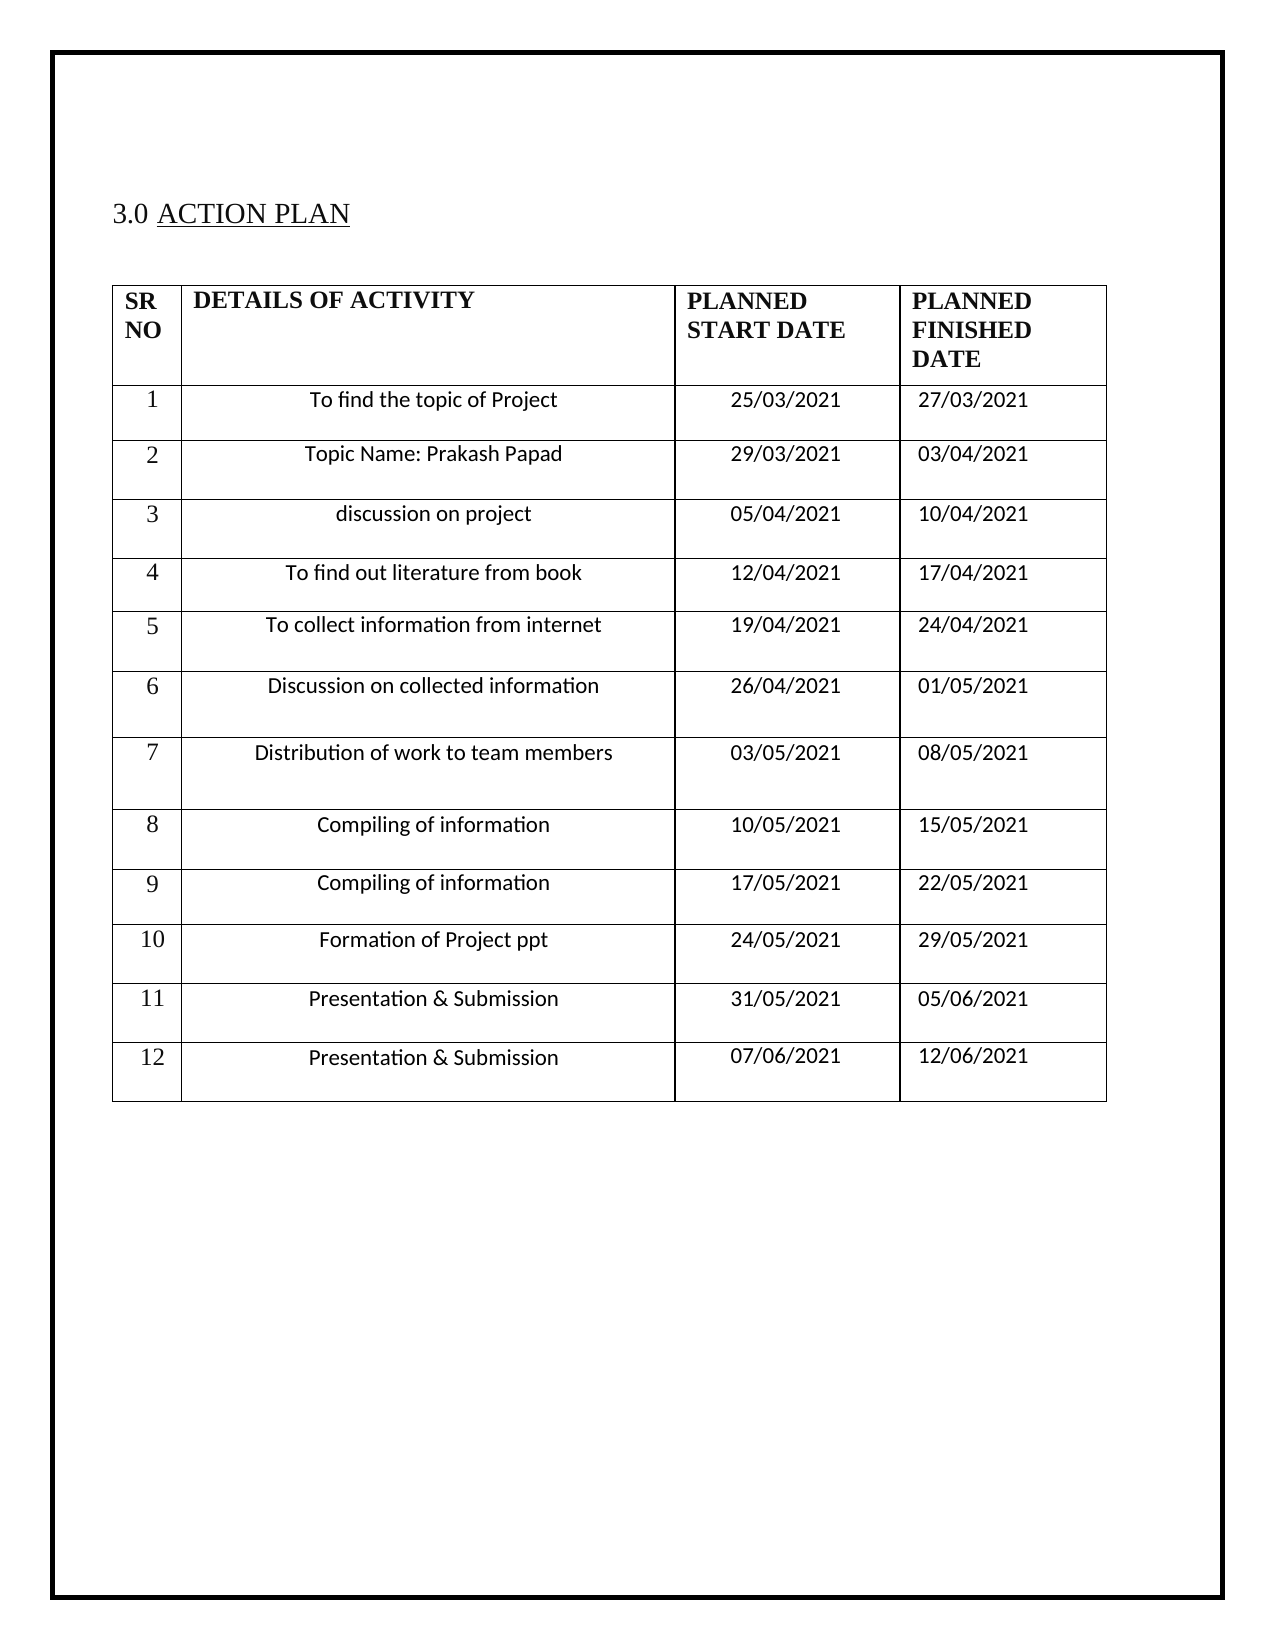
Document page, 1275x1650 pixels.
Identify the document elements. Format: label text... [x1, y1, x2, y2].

table_cell 24/05/2021 [676, 925, 899, 983]
table_cell 22/05/2021 [901, 870, 1106, 924]
table_cell To collect information from internet [182, 612, 674, 671]
table_cell 25/03/2021 [676, 386, 899, 440]
table_cell 03/05/2021 [676, 738, 899, 809]
table_cell 3 [113, 500, 181, 557]
table_cell Presentation & Submission [182, 984, 674, 1042]
table_cell 12 [113, 1043, 181, 1101]
table_cell Compiling of information [182, 810, 674, 869]
table_header DETAILS OF ACTIVITY [182, 286, 674, 384]
table_cell 05/06/2021 [901, 984, 1106, 1042]
table_header SR NO [113, 286, 181, 384]
table_cell To find out literature from book [182, 559, 674, 611]
table_header PLANNED START DATE [676, 286, 899, 384]
subtitle ACTION PLAN [112, 197, 1200, 230]
table_cell Presentation & Submission [182, 1043, 674, 1101]
table_cell Formation of Project ppt [182, 925, 674, 983]
table_cell 31/05/2021 [676, 984, 899, 1042]
table_cell 29/05/2021 [901, 925, 1106, 983]
table_cell 17/04/2021 [901, 559, 1106, 611]
table_cell 26/04/2021 [676, 672, 899, 737]
table_cell To find the topic of Project [182, 386, 674, 440]
table_cell 29/03/2021 [676, 441, 899, 499]
table_cell 08/05/2021 [901, 738, 1106, 809]
table_cell 7 [113, 738, 181, 809]
table_cell 11 [113, 984, 181, 1042]
table_cell 27/03/2021 [901, 386, 1106, 440]
table_cell 24/04/2021 [901, 612, 1106, 671]
table_cell Discussion on collected information [182, 672, 674, 737]
table_cell 2 [113, 441, 181, 499]
table_cell 10/05/2021 [676, 810, 899, 869]
table_header PLANNED FINISHED DATE [901, 286, 1106, 384]
table_cell 9 [113, 870, 181, 924]
table_cell 12/04/2021 [676, 559, 899, 611]
table_cell 17/05/2021 [676, 870, 899, 924]
table_cell discussion on project [182, 500, 674, 557]
table_cell 12/06/2021 [901, 1043, 1106, 1101]
table_cell 8 [113, 810, 181, 869]
table_cell 5 [113, 612, 181, 671]
table_cell 10/04/2021 [901, 500, 1106, 557]
table_cell 6 [113, 672, 181, 737]
table_cell 07/06/2021 [676, 1043, 899, 1101]
table_cell 03/04/2021 [901, 441, 1106, 499]
table_cell 10 [113, 925, 181, 983]
table_cell Compiling of information [182, 870, 674, 924]
table_cell 05/04/2021 [676, 500, 899, 557]
table_cell Distribution of work to team members [182, 738, 674, 809]
table_cell 01/05/2021 [901, 672, 1106, 737]
table_cell 19/04/2021 [676, 612, 899, 671]
table_cell 1 [113, 386, 181, 440]
table_cell 4 [113, 559, 181, 611]
table_cell Topic Name: Prakash Papad [182, 441, 674, 499]
table_cell 15/05/2021 [901, 810, 1106, 869]
